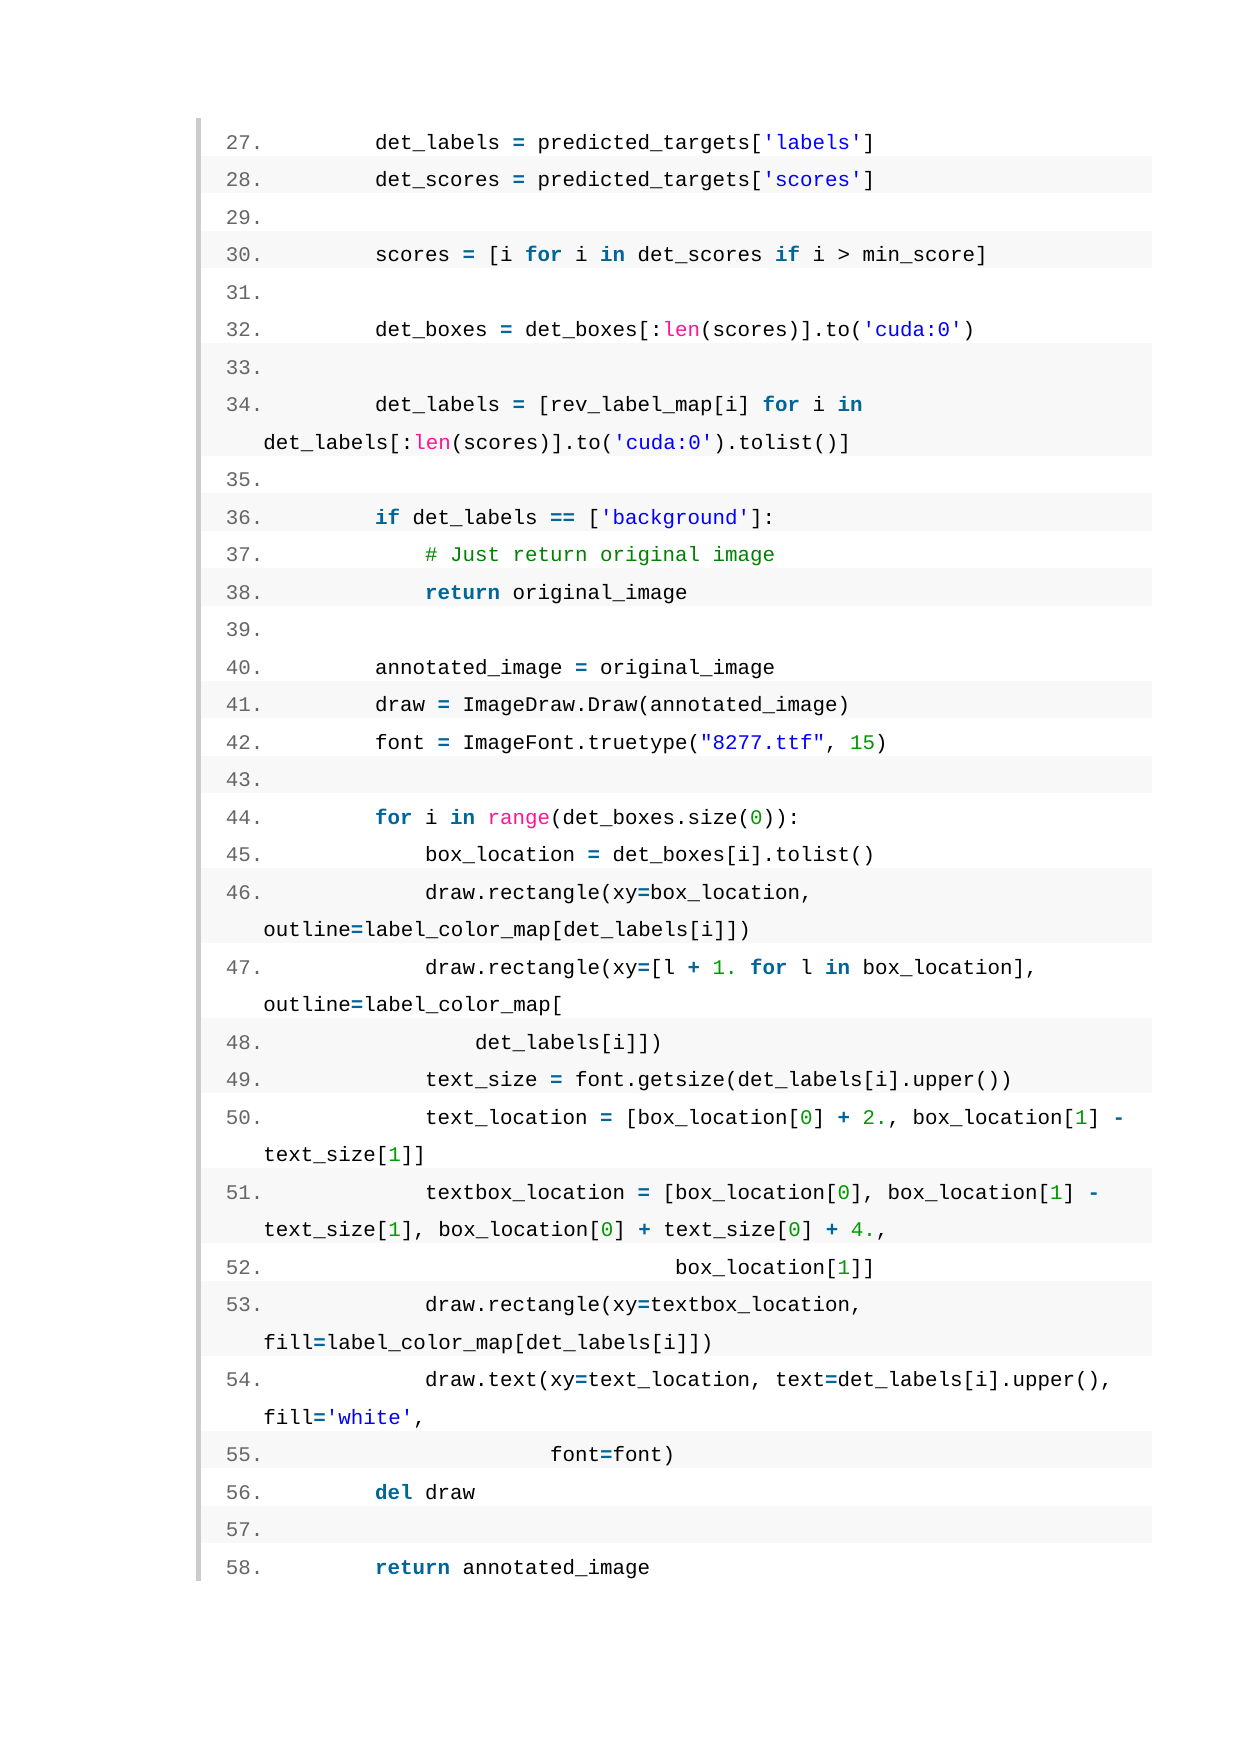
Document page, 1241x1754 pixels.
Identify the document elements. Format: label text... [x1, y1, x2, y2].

list draw = ImageDraw.Draw(annotated_image) [201, 681, 1152, 718]
list font = ImageFont.truetype("8277.ttf", 15) [201, 718, 1152, 756]
list text_location = [box_location[0] + 2., box_location[1] - text_size[1]] [201, 1093, 1152, 1168]
list draw.text(xy=text_location, text=det_labels[i].upper(), fill='white', [201, 1356, 1152, 1431]
list # Just return original image [201, 531, 1152, 568]
list box_location = det_boxes[i].tolist() [201, 831, 1152, 868]
list font=font) [201, 1431, 1152, 1468]
list box_location[1]] [201, 1243, 1152, 1281]
list det_labels = [rev_label_map[i] for i in det_labels[:len(scores)].to('cuda:0').tolist()] [201, 381, 1152, 456]
list del draw [201, 1468, 1152, 1506]
list annotated_image = original_image [201, 643, 1152, 681]
list textbox_location = [box_location[0], box_location[1] - text_size[1], box_location[0] + text_size[0] + 4., [201, 1168, 1152, 1243]
list text_size = font.getsize(det_labels[i].upper()) [201, 1056, 1152, 1093]
list det_labels[i]]) [201, 1018, 1152, 1056]
list det_scores = predicted_targets['scores'] [201, 156, 1152, 193]
list draw.rectangle(xy=[l + 1. for l in box_location], outline=label_color_map[ [201, 943, 1152, 1018]
list scores = [i for i in det_scores if i > min_score] [201, 231, 1152, 268]
list for i in range(det_boxes.size(0)): [201, 793, 1152, 831]
list det_labels = predicted_targets['labels'] [201, 118, 1152, 156]
list return original_image [201, 568, 1152, 606]
list draw.rectangle(xy=textbox_location, fill=label_color_map[det_labels[i]]) [201, 1281, 1152, 1356]
list return annotated_image [201, 1543, 1152, 1581]
list det_boxes = det_boxes[:len(scores)].to('cuda:0') [201, 306, 1152, 343]
list if det_labels == ['background']: [201, 493, 1152, 531]
list draw.rectangle(xy=box_location, outline=label_color_map[det_labels[i]]) [201, 868, 1152, 943]
